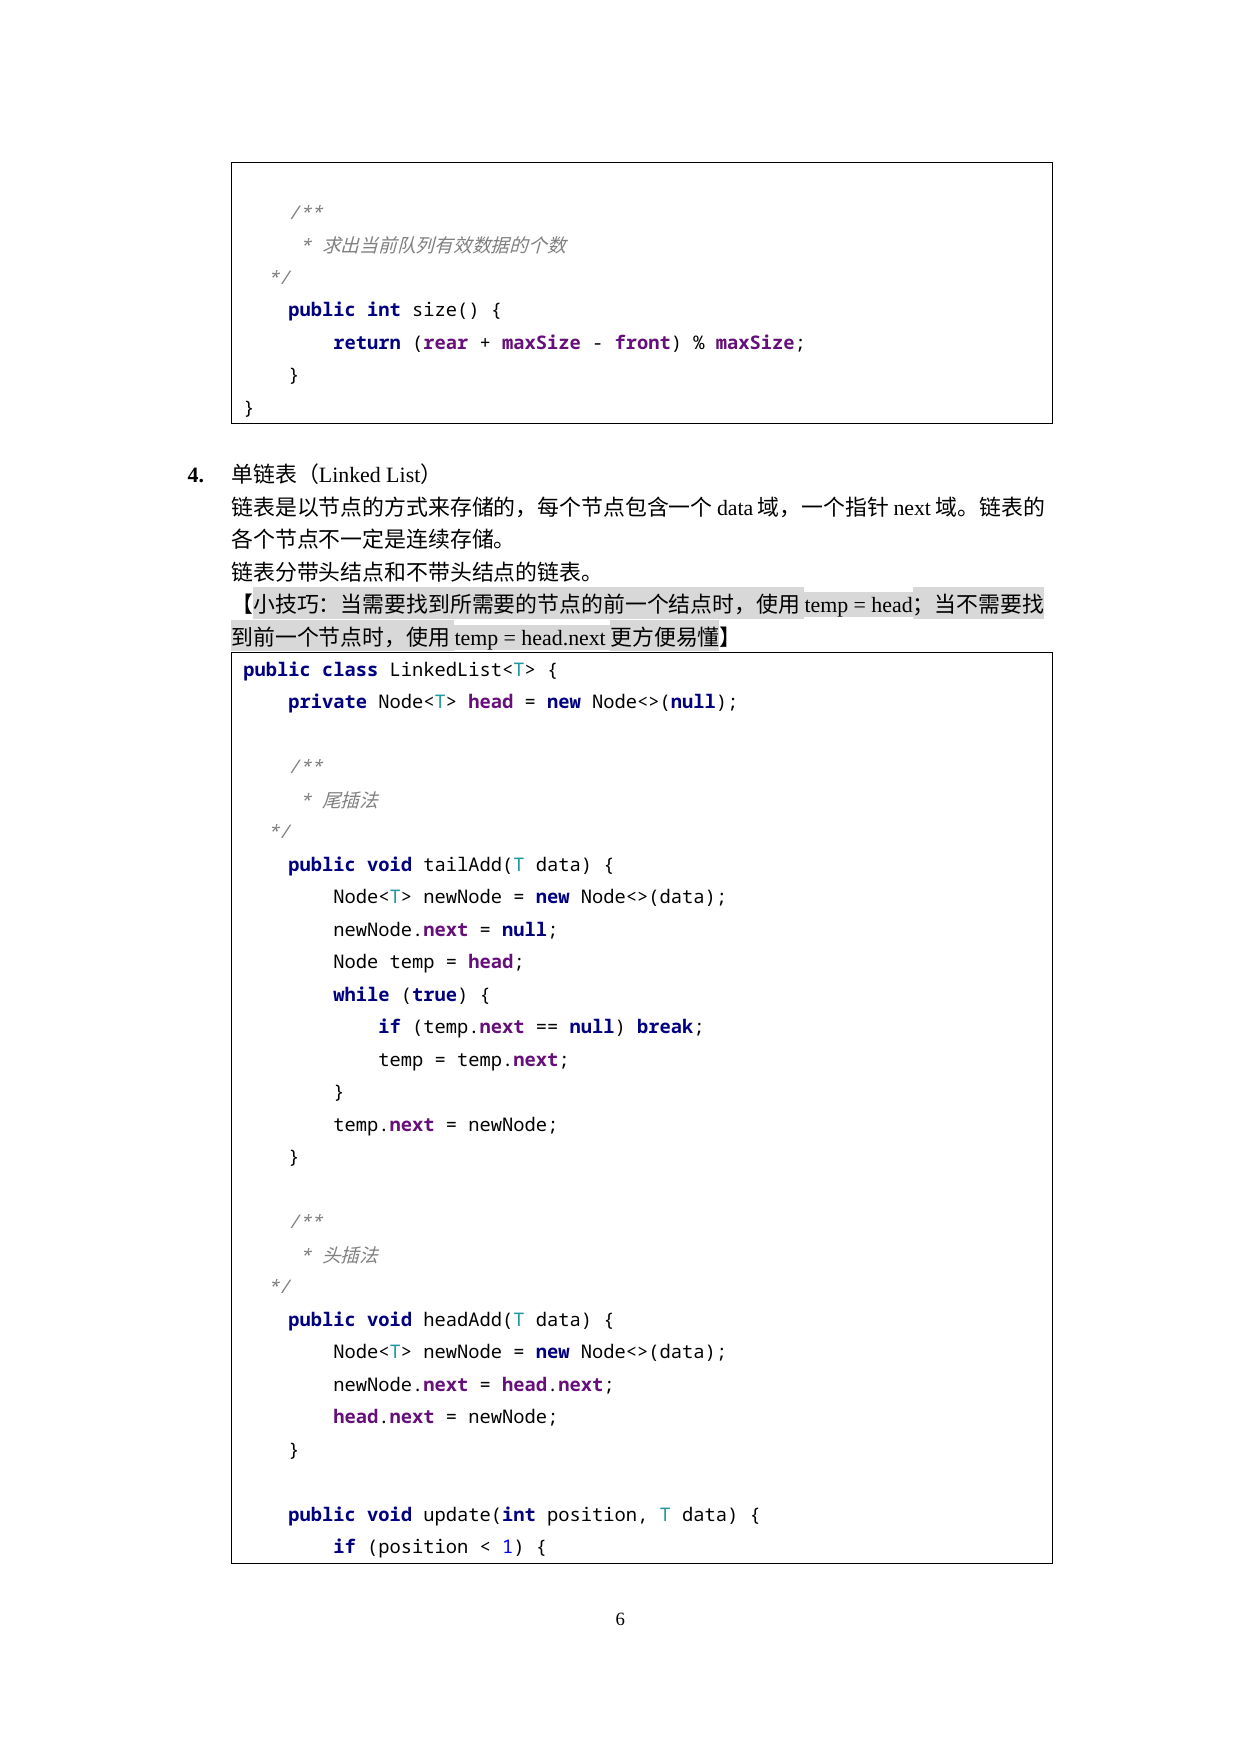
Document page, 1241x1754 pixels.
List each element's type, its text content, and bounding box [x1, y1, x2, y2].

list 单链表（Linked List） [187, 457, 1053, 489]
list 链表分带头结点和不带头结点的链表。 [231, 554, 1053, 587]
list 链表是以节点的方式来存储的，每个节点包含一个data域，一个指针next域。链表的各个节点不一定是连续存储。 [231, 489, 1053, 554]
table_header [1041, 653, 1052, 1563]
list 【小技巧：当需要找到所需要的节点的前一个结点时，使用temp = head；当不需要找到前一个节点时，使用temp = head.next更方便易懂】 [231, 587, 1053, 652]
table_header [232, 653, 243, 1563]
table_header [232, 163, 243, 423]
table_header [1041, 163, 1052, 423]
